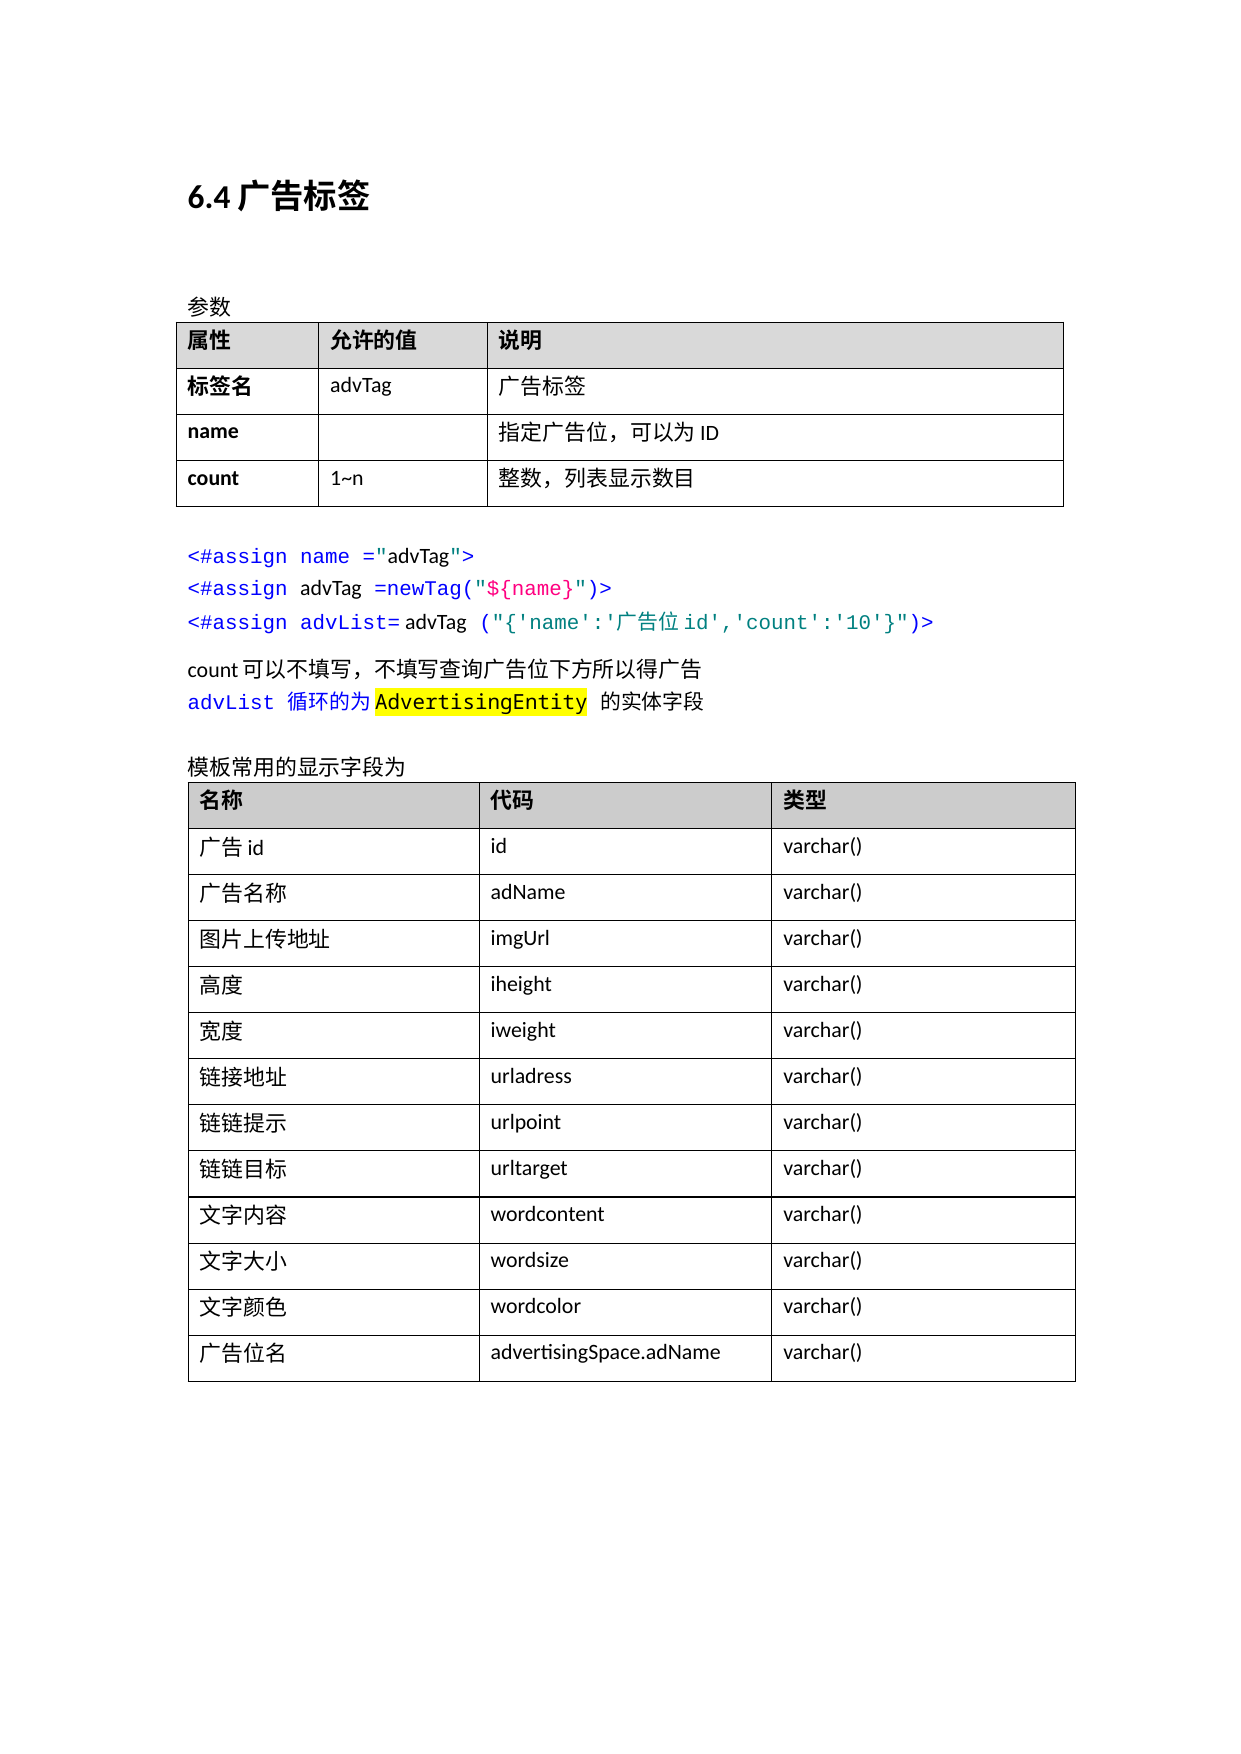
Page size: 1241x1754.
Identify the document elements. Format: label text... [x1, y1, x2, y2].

text 参数 [187, 289, 1053, 322]
table_cell wordcolor [480, 1290, 771, 1334]
table_cell advertisingSpace.adName [480, 1336, 771, 1381]
table_header 说明 [488, 323, 1063, 368]
table_cell varchar() [772, 1336, 1075, 1381]
text <#assign name ="advTag"> [187, 539, 1053, 572]
table_cell 指定广告位，可以为ID [488, 415, 1063, 460]
table_cell varchar() [772, 1244, 1075, 1288]
table_cell varchar() [772, 1105, 1075, 1150]
table_cell count [177, 461, 318, 506]
table_cell id [480, 829, 771, 874]
table_cell [319, 415, 487, 460]
table_cell 链链目标 [189, 1151, 479, 1196]
table_cell varchar() [772, 829, 1075, 874]
table_cell 文字内容 [189, 1198, 479, 1242]
table_cell varchar() [772, 1290, 1075, 1334]
table_cell 整数，列表显示数目 [488, 461, 1063, 506]
table_cell varchar() [772, 875, 1075, 920]
text advList 循环的为AdvertisingEntity 的实体字段 [187, 684, 1053, 717]
table_cell 广告名称 [189, 875, 479, 920]
table_cell adName [480, 875, 771, 920]
subtitle 6.4广告标签 [187, 162, 1053, 227]
table_cell advTag [319, 369, 487, 414]
table_cell 广告标签 [488, 369, 1063, 414]
table_cell iweight [480, 1013, 771, 1058]
table_cell 链链提示 [189, 1105, 479, 1150]
table_cell varchar() [772, 1059, 1075, 1104]
table_cell 广告位名 [189, 1336, 479, 1381]
table_cell imgUrl [480, 921, 771, 966]
table_cell wordsize [480, 1244, 771, 1288]
text 模板常用的显示字段为 [187, 749, 1053, 782]
table_cell 高度 [189, 967, 479, 1012]
table_cell varchar() [772, 1151, 1075, 1196]
table_cell wordcontent [480, 1198, 771, 1242]
table_header 允许的值 [319, 323, 487, 368]
table_cell name [177, 415, 318, 460]
table_header 名称 [189, 783, 479, 828]
table_cell urladress [480, 1059, 771, 1104]
table_cell urltarget [480, 1151, 771, 1196]
table_cell urlpoint [480, 1105, 771, 1150]
table_header 类型 [772, 783, 1075, 828]
text count可以不填写，不填写查询广告位下方所以得广告 [187, 652, 1053, 684]
table_cell 标签名 [177, 369, 318, 414]
table_cell varchar() [772, 1198, 1075, 1242]
table_cell 文字颜色 [189, 1290, 479, 1334]
table_header 属性 [177, 323, 318, 368]
table_cell 1~n [319, 461, 487, 506]
text <#assign advTag =newTag("${name}")> [187, 572, 1053, 604]
table_cell iheight [480, 967, 771, 1012]
table_cell 文字大小 [189, 1244, 479, 1288]
table_cell 链接地址 [189, 1059, 479, 1104]
table_cell 图片上传地址 [189, 921, 479, 966]
table_cell 宽度 [189, 1013, 479, 1058]
table_header 代码 [480, 783, 771, 828]
table_cell varchar() [772, 1013, 1075, 1058]
table_cell varchar() [772, 967, 1075, 1012]
table_cell 广告id [189, 829, 479, 874]
table_cell varchar() [772, 921, 1075, 966]
text <#assign advList= advTag ("{'name':'广告位id','count':'10'}")> [187, 604, 1053, 637]
